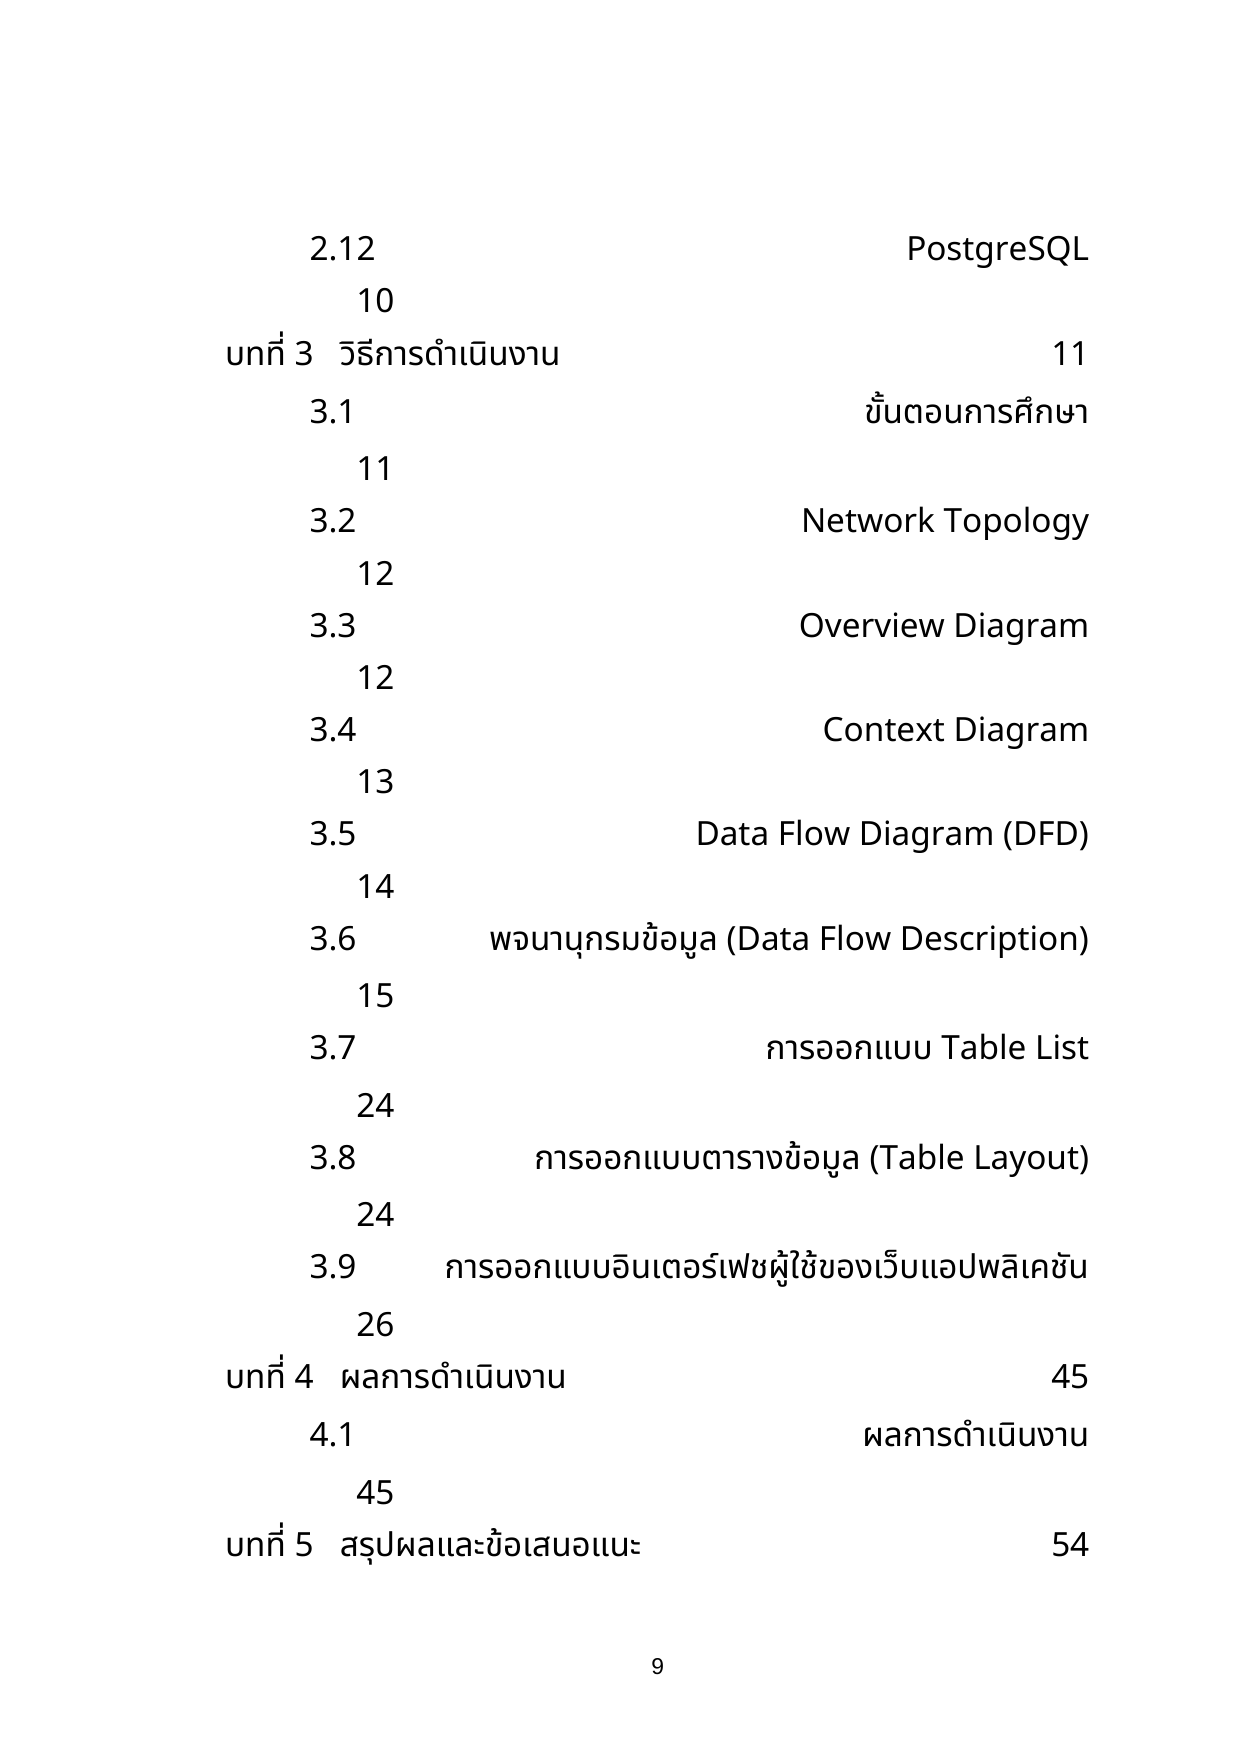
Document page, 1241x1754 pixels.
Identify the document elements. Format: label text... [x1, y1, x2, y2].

text บทที่ 4 ผลการดำเนินงาน 45 [225, 1353, 1090, 1403]
text 3.1 ขั้นตอนการศึกษา 11 [309, 387, 1090, 490]
text 3.3 Overview Diagram 12 [309, 601, 1090, 699]
text 3.7 การออกแบบ Table List 24 [309, 1024, 1090, 1127]
text 3.8 การออกแบบตารางข้อมูล (Table Layout) 24 [309, 1134, 1090, 1237]
text 2.12 PostgreSQL 10 [309, 225, 1090, 323]
text 3.9 การออกแบบอินเตอร์เฟชผู้ใช้ของเว็บแอปพลิเคชัน 26 [309, 1243, 1090, 1346]
text 4.1 ผลการดำเนินงาน 45 [309, 1411, 1090, 1514]
text บทที่ 5 สรุปผลและข้อเสนอแนะ 54 [225, 1521, 1090, 1571]
text บทที่ 3 วิธีการดำเนินงาน 11 [225, 329, 1090, 380]
text 3.6 พจนานุกรมข้อมูล (Data Flow Description) 15 [309, 914, 1090, 1017]
text 3.2 Network Topology 12 [309, 497, 1090, 595]
text 3.4 Context Diagram 13 [309, 706, 1090, 803]
text 3.5 Data Flow Diagram (DFD) 14 [309, 810, 1090, 908]
